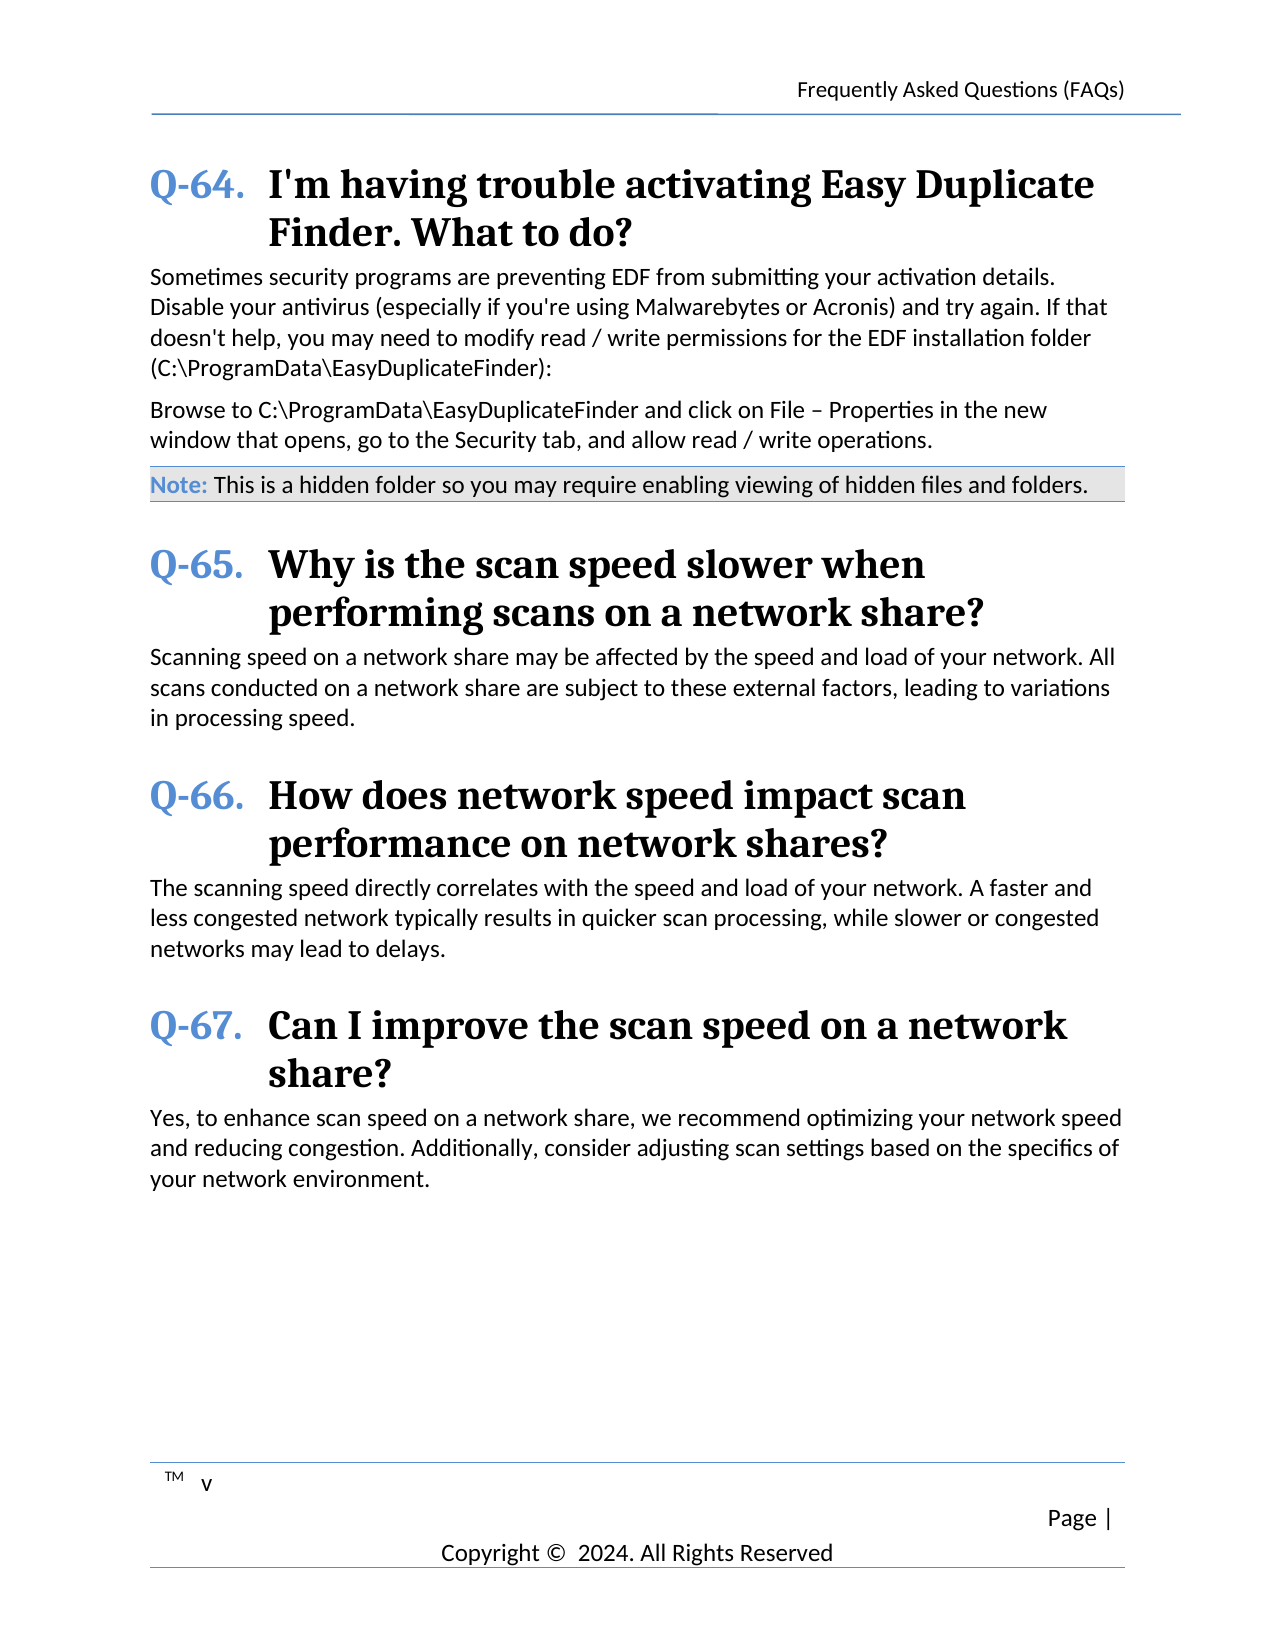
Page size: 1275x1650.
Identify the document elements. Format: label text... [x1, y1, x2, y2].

text The scanning speed directly correlates with the speed and load of your network. A faster and less congested network typically results in quicker scan processing, while slower or congested networks may lead to delays. [150, 872, 1125, 963]
text How does network speed impact scan performance on network shares? [150, 772, 1125, 867]
text Sometimes security programs are preventing EDF from submitting your activation details. Disable your antivirus (especially if you're using Malwarebytes or Acronis) and try again. If that doesn't help, you may need to modify read / write permissions for the EDF installation folder (C:\ProgramData\EasyDuplicateFinder): [150, 261, 1125, 383]
text Note: This is a hidden folder so you may require enabling viewing of hidden files and folders. [150, 467, 1125, 501]
text I'm having trouble activating Easy Duplicate Finder. What to do? [150, 161, 1125, 257]
text Can I improve the scan speed on a network share? [150, 1002, 1125, 1098]
text Scanning speed on a network share may be affected by the speed and load of your network. All scans conducted on a network share are subject to these external factors, leading to variations in processing speed. [150, 641, 1125, 733]
text Browse to C:\ProgramData\EasyDuplicateFinder and click on File – Properties in the new window that opens, go to the Security tab, and allow read / write operations. [150, 394, 1125, 455]
text Why is the scan speed slower when performing scans on a network share? [150, 541, 1125, 637]
text Yes, to enhance scan speed on a network share, we recommend optimizing your network speed and reducing congestion. Additionally, consider adjusting scan settings based on the specifics of your network environment. [150, 1102, 1125, 1194]
